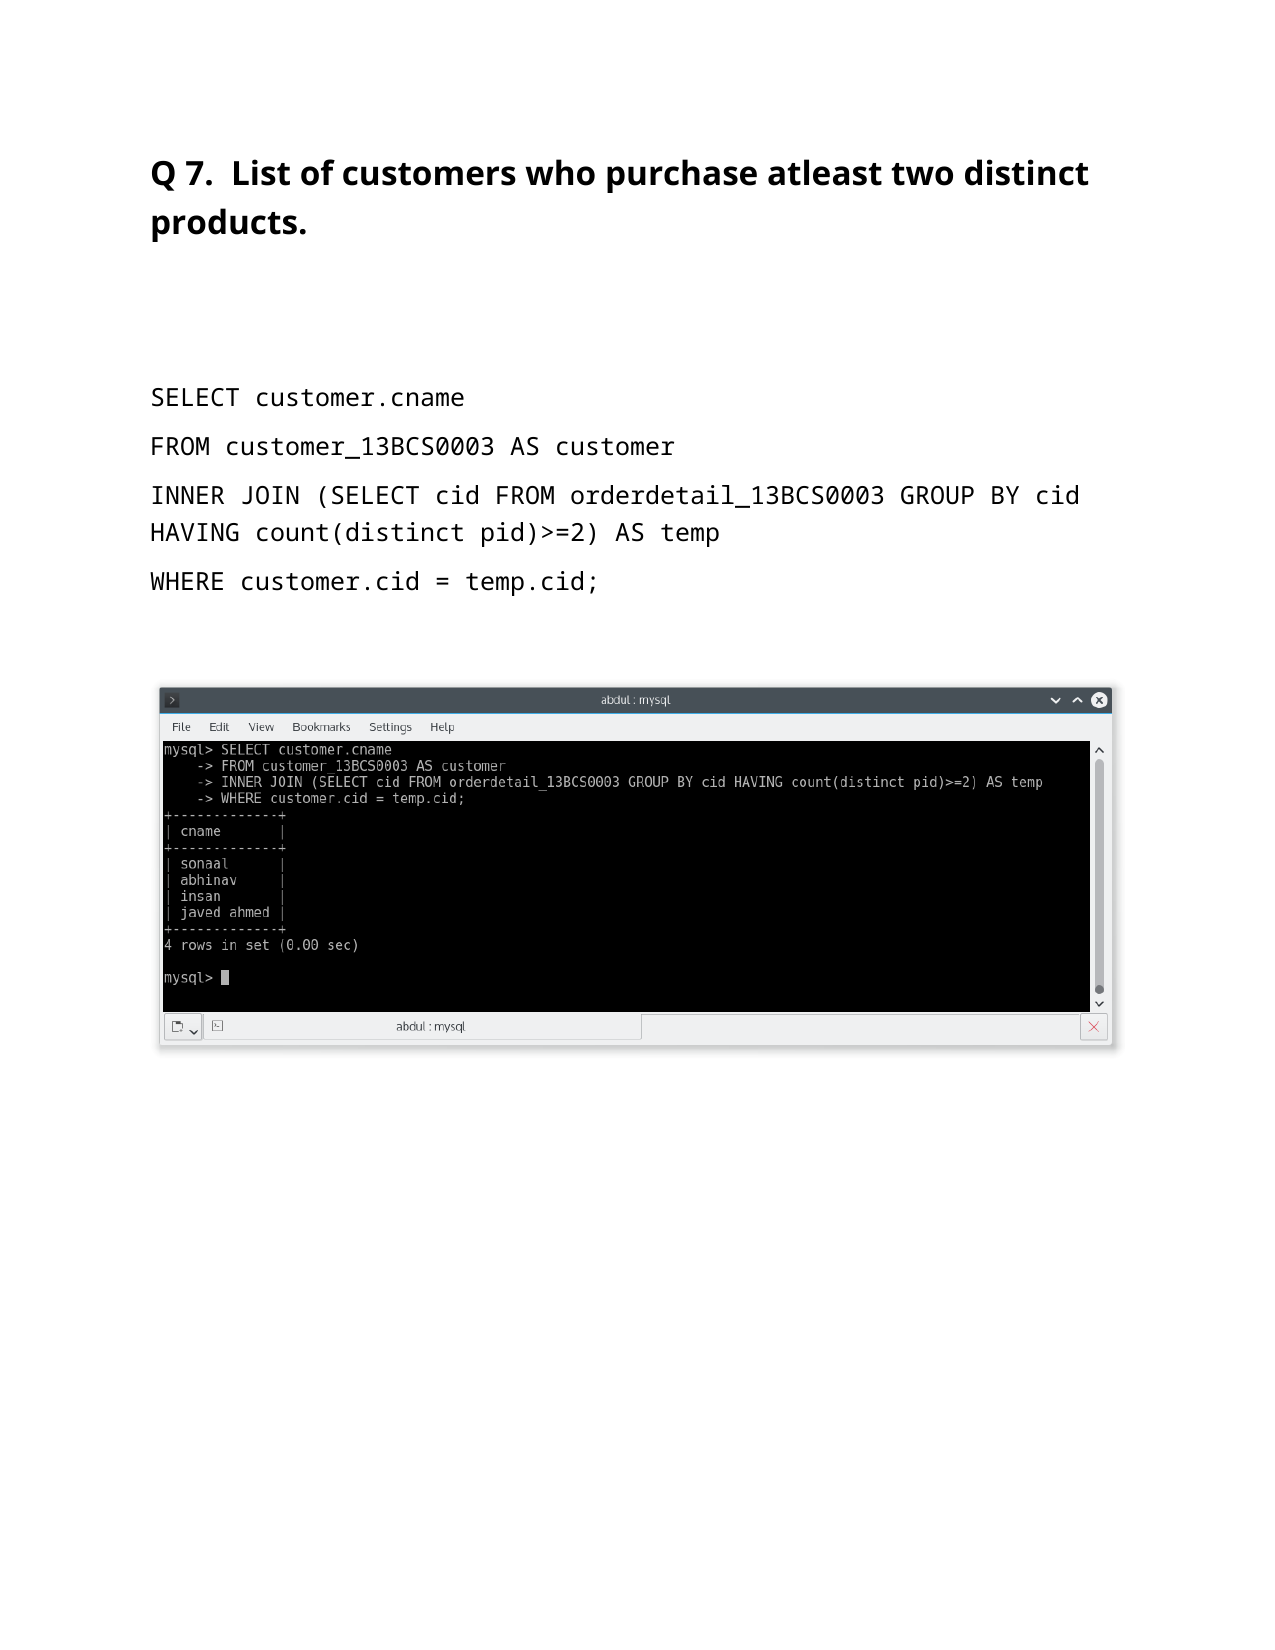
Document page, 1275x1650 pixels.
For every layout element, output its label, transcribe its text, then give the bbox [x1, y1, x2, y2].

text Q 7. List of customers who purchase atleast two distinct products. [150, 150, 1125, 244]
text INNER JOIN (SELECT cid FROM orderdetail_13BCS0003 GROUP BY cid HAVING count(distinct pid)>=2) AS temp [150, 478, 1125, 549]
picture [150, 678, 1125, 1059]
text WHERE customer.cid = temp.cid; [150, 564, 1125, 598]
text FROM customer_13BCS0003 AS customer [150, 429, 1125, 463]
text SELECT customer.cname [150, 379, 1125, 413]
